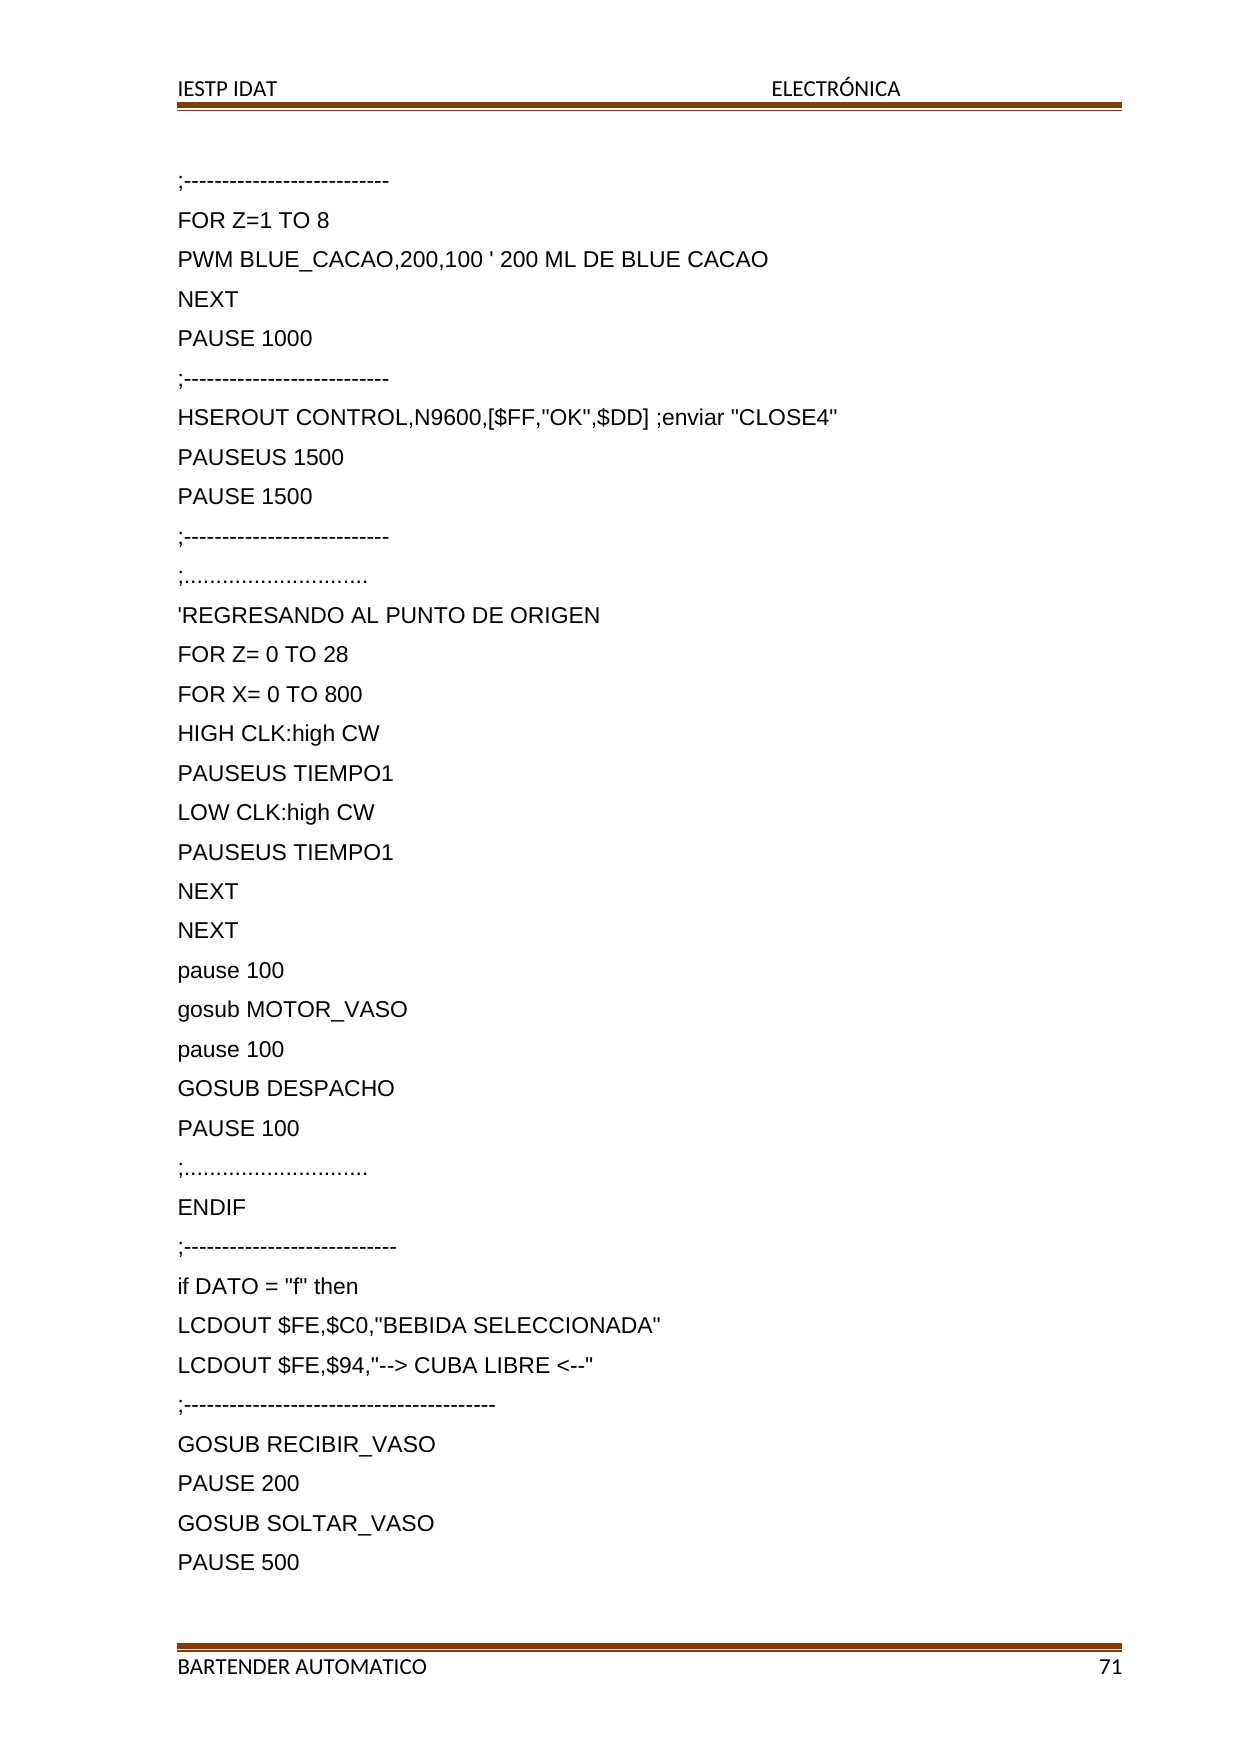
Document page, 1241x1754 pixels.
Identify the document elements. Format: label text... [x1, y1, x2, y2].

text 'REGRESANDO AL PUNTO DE ORIGEN [177, 602, 1122, 628]
text ;............................. [177, 562, 1122, 588]
text ;--------------------------- [177, 365, 1122, 391]
text HIGH CLK:high CW [177, 720, 1122, 746]
text ENDIF [177, 1194, 1122, 1220]
text GOSUB SOLTAR_VASO [177, 1509, 1122, 1536]
text LCDOUT $FE,$C0,"BEBIDA SELECCIONADA" [177, 1312, 1122, 1338]
text HSEROUT CONTROL,N9600,[$FF,"OK",$DD] ;enviar "CLOSE4" [177, 404, 1122, 431]
text ;............................. [177, 1154, 1122, 1181]
text pause 100 [177, 1036, 1122, 1062]
text FOR X= 0 TO 800 [177, 681, 1122, 707]
text NEXT [177, 878, 1122, 904]
text PAUSE 100 [177, 1115, 1122, 1141]
text gosub MOTOR_VASO [177, 996, 1122, 1023]
text NEXT [177, 917, 1122, 944]
text GOSUB RECIBIR_VASO [177, 1431, 1122, 1457]
text if DATO = "f" then [177, 1273, 1122, 1299]
text FOR Z= 0 TO 28 [177, 641, 1122, 667]
text PAUSE 500 [177, 1549, 1122, 1575]
text PAUSE 200 [177, 1470, 1122, 1496]
text PAUSE 1000 [177, 325, 1122, 352]
text PAUSEUS 1500 [177, 444, 1122, 470]
text PWM BLUE_CACAO,200,100 ' 200 ML DE BLUE CACAO [177, 246, 1122, 273]
text PAUSEUS TIEMPO1 [177, 838, 1122, 865]
text pause 100 [177, 957, 1122, 983]
text FOR Z=1 TO 8 [177, 207, 1122, 233]
text GOSUB DESPACHO [177, 1075, 1122, 1102]
text ;--------------------------- [177, 167, 1122, 194]
text LOW CLK:high CW [177, 799, 1122, 825]
text PAUSE 1500 [177, 483, 1122, 509]
text NEXT [177, 286, 1122, 312]
text ;----------------------------------------- [177, 1391, 1122, 1417]
text ;--------------------------- [177, 523, 1122, 549]
text PAUSEUS TIEMPO1 [177, 759, 1122, 786]
text LCDOUT $FE,$94,"--> CUBA LIBRE <--" [177, 1352, 1122, 1378]
text ;---------------------------- [177, 1233, 1122, 1259]
